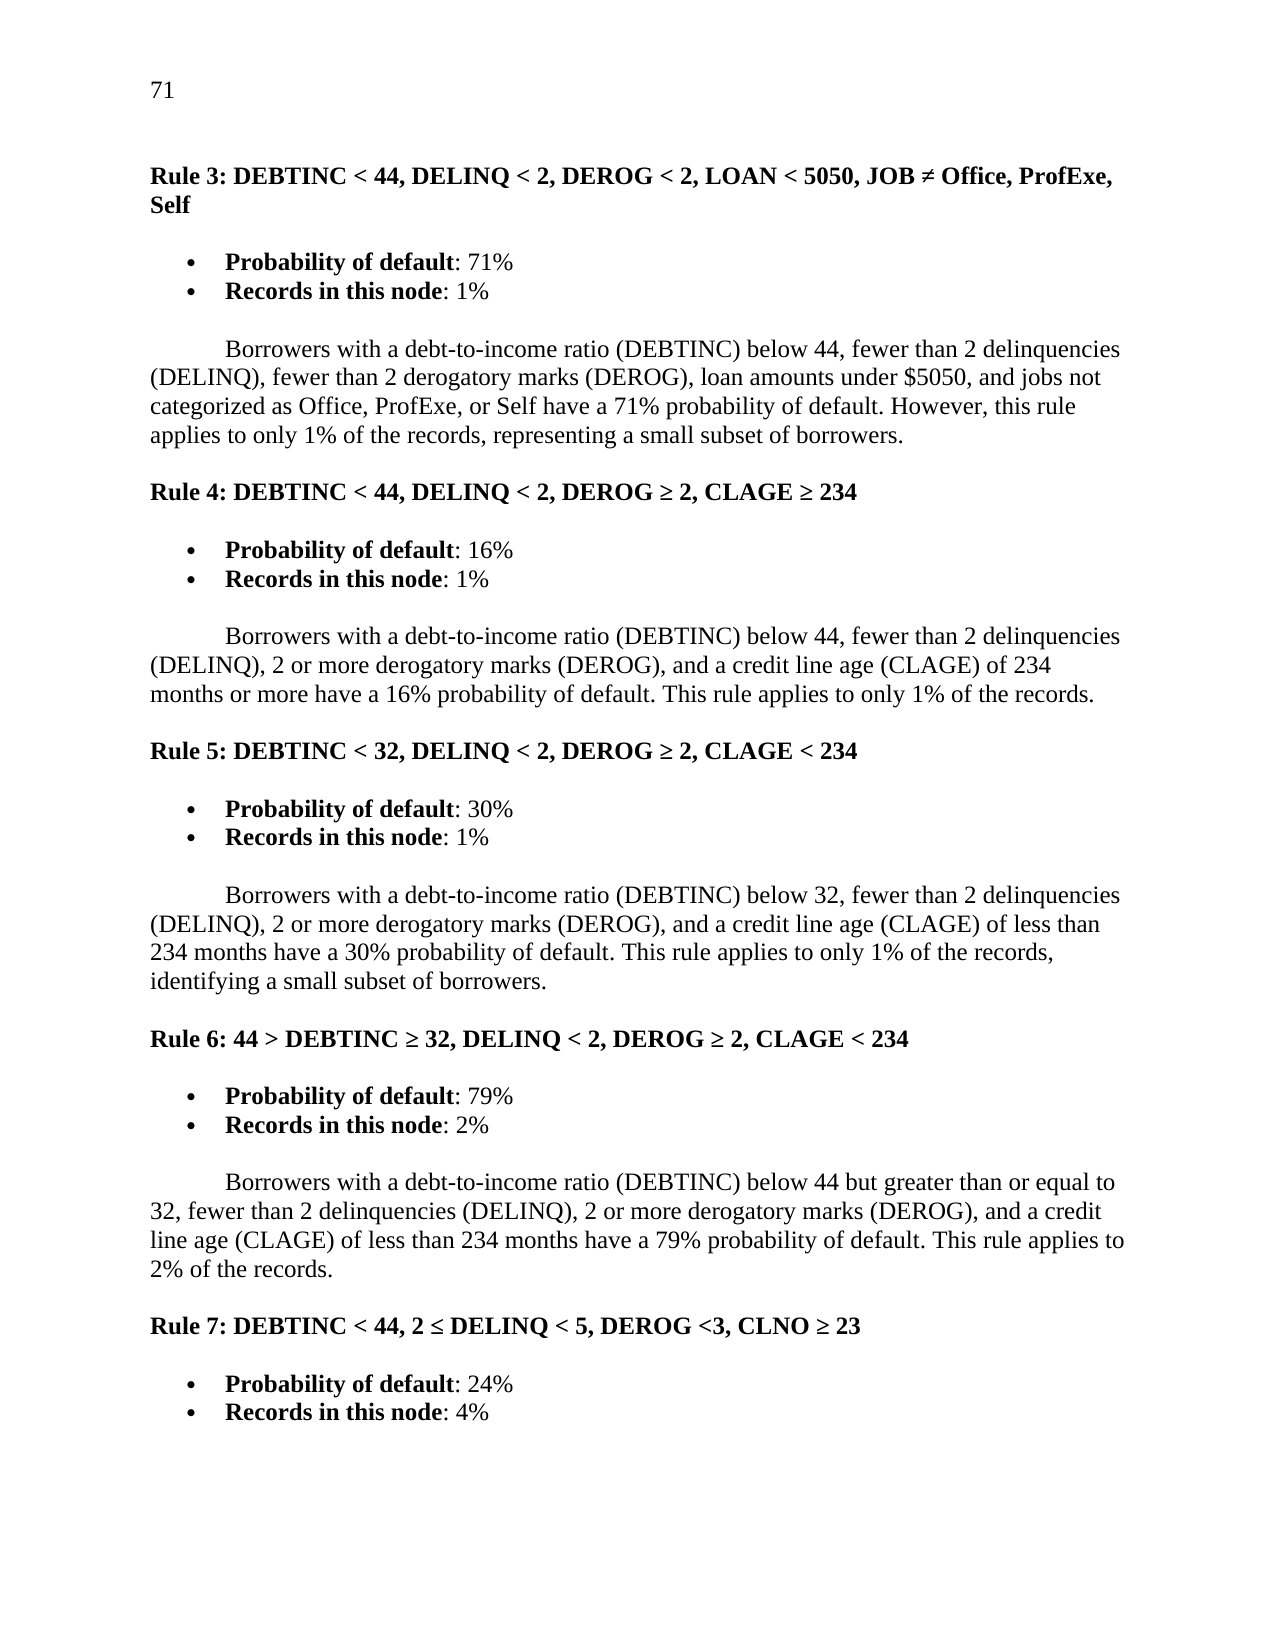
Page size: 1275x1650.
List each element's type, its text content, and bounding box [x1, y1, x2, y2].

list Records in this node: 1% [187, 276, 1125, 305]
list Records in this node: 4% [187, 1397, 1125, 1426]
text Rule 5: DEBTINC < 32, DELINQ < 2, DEROG ≥ 2, CLAGE < 234 [150, 736, 1125, 765]
list Records in this node: 1% [187, 822, 1125, 851]
list Probability of default: 71% [187, 247, 1125, 276]
list Probability of default: 16% [187, 535, 1125, 564]
text Rule 7: DEBTINC < 44, 2 ≤ DELINQ < 5, DEROG <3, CLNO ≥ 23 [150, 1311, 1125, 1340]
list Probability of default: 30% [187, 794, 1125, 822]
text Borrowers with a debt-to-income ratio (DEBTINC) below 44, fewer than 2 delinquencies (DELINQ), 2 or more derogatory marks (DEROG), and a credit line age (CLAGE) of 234 months or more have a 16% probability of default. This rule applies to only 1% of the records. [150, 621, 1125, 707]
list Probability of default: 24% [187, 1369, 1125, 1397]
text Rule 6: 44 > DEBTINC ≥ 32, DELINQ < 2, DEROG ≥ 2, CLAGE < 234 [150, 1024, 1125, 1052]
list Records in this node: 2% [187, 1110, 1125, 1139]
text Borrowers with a debt-to-income ratio (DEBTINC) below 44 but greater than or equal to 32, fewer than 2 delinquencies (DELINQ), 2 or more derogatory marks (DEROG), and a credit line age (CLAGE) of less than 234 months have a 79% probability of default. This rule applies to 2% of the records. [150, 1167, 1125, 1282]
text Rule 4: DEBTINC < 44, DELINQ < 2, DEROG ≥ 2, CLAGE ≥ 234 [150, 477, 1125, 506]
list Records in this node: 1% [187, 564, 1125, 592]
text Borrowers with a debt-to-income ratio (DEBTINC) below 44, fewer than 2 delinquencies (DELINQ), fewer than 2 derogatory marks (DEROG), loan amounts under $5050, and jobs not categorized as Office, ProfExe, or Self have a 71% probability of default. However, this rule applies to only 1% of the records, representing a small subset of borrowers. [150, 334, 1125, 449]
text Rule 3: DEBTINC < 44, DELINQ < 2, DEROG < 2, LOAN < 5050, JOB ≠ Office, ProfExe, Self [150, 161, 1125, 219]
text Borrowers with a debt-to-income ratio (DEBTINC) below 32, fewer than 2 delinquencies (DELINQ), 2 or more derogatory marks (DEROG), and a credit line age (CLAGE) of less than 234 months have a 30% probability of default. This rule applies to only 1% of the records, identifying a small subset of borrowers. [150, 880, 1125, 995]
list Probability of default: 79% [187, 1081, 1125, 1110]
